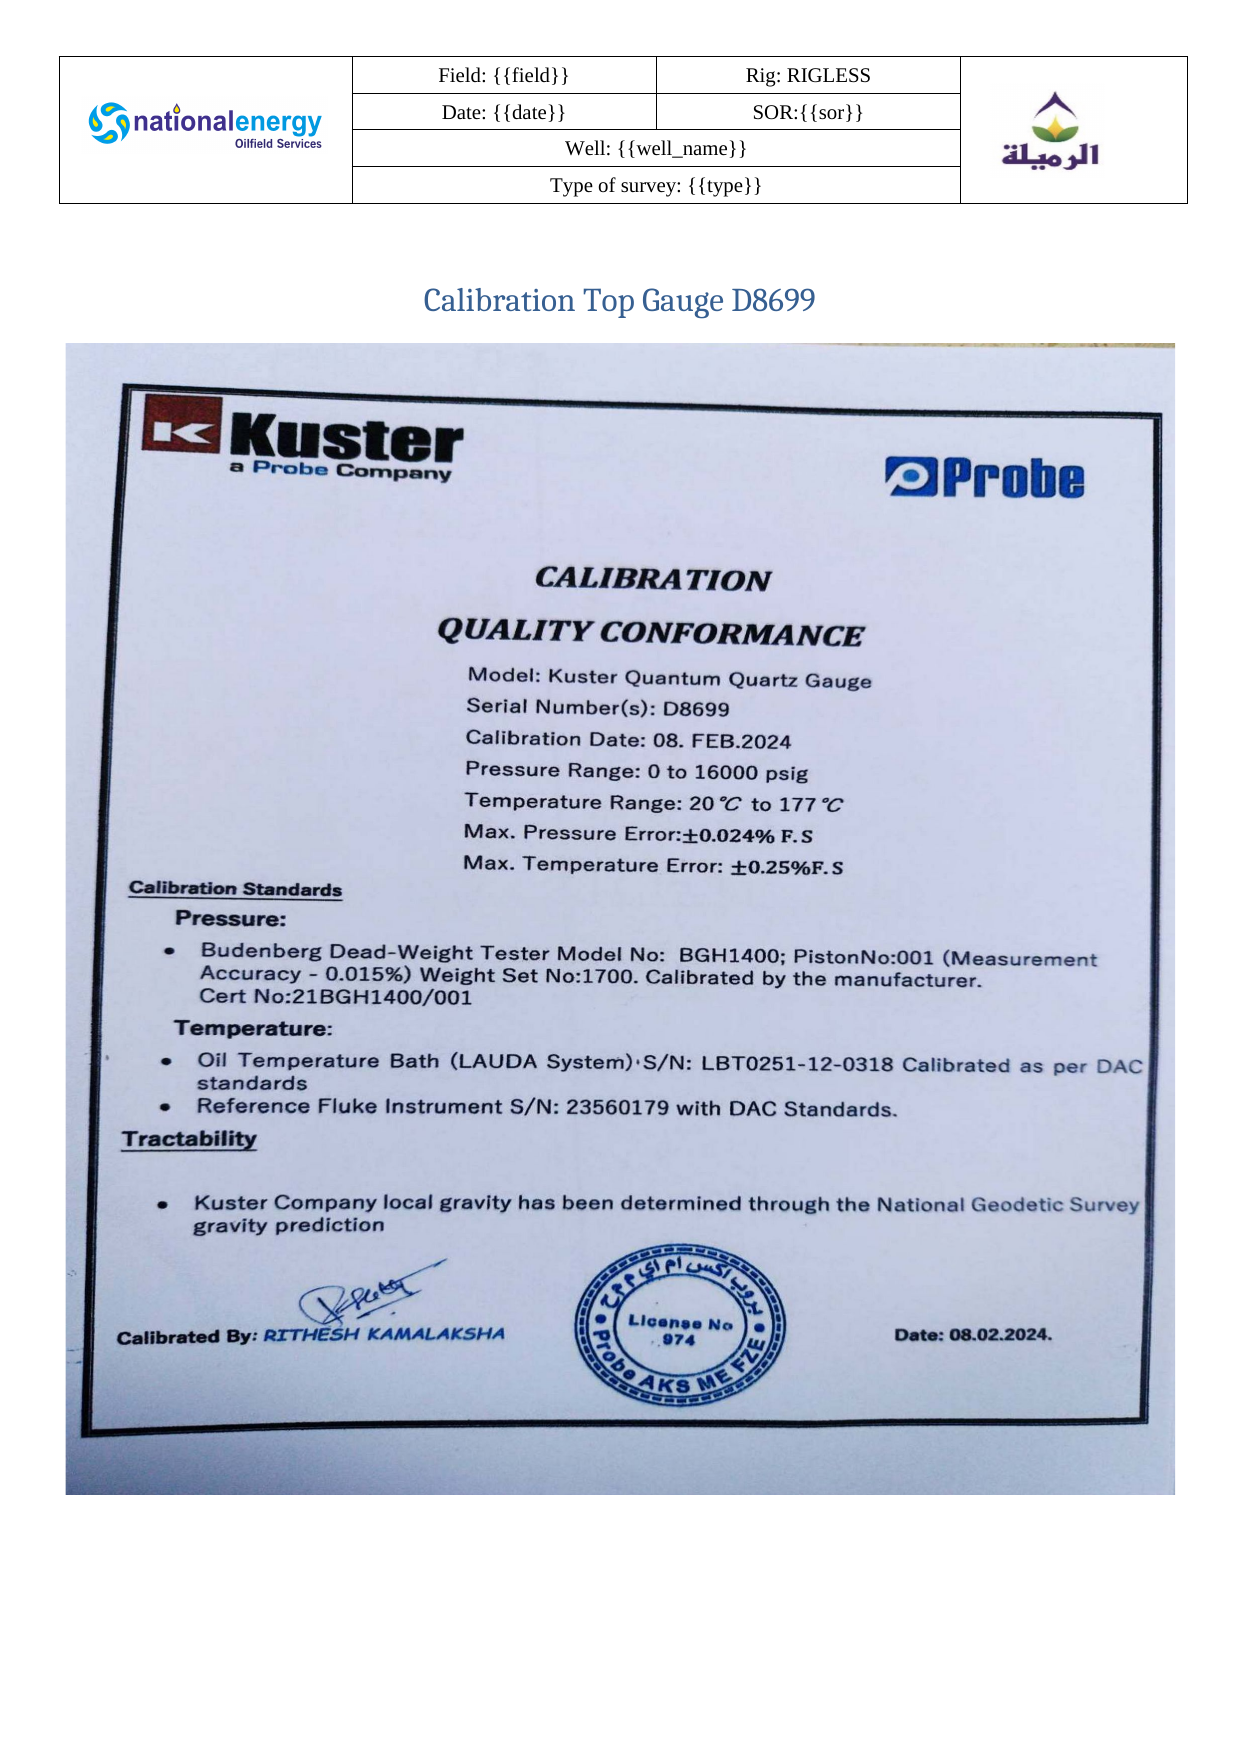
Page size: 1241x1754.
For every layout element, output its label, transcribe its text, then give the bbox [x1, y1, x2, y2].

picture [65, 343, 1176, 1495]
subtitle Calibration Top Gauge D8699 [74, 281, 1165, 319]
picture [81, 96, 329, 154]
picture [990, 83, 1106, 178]
